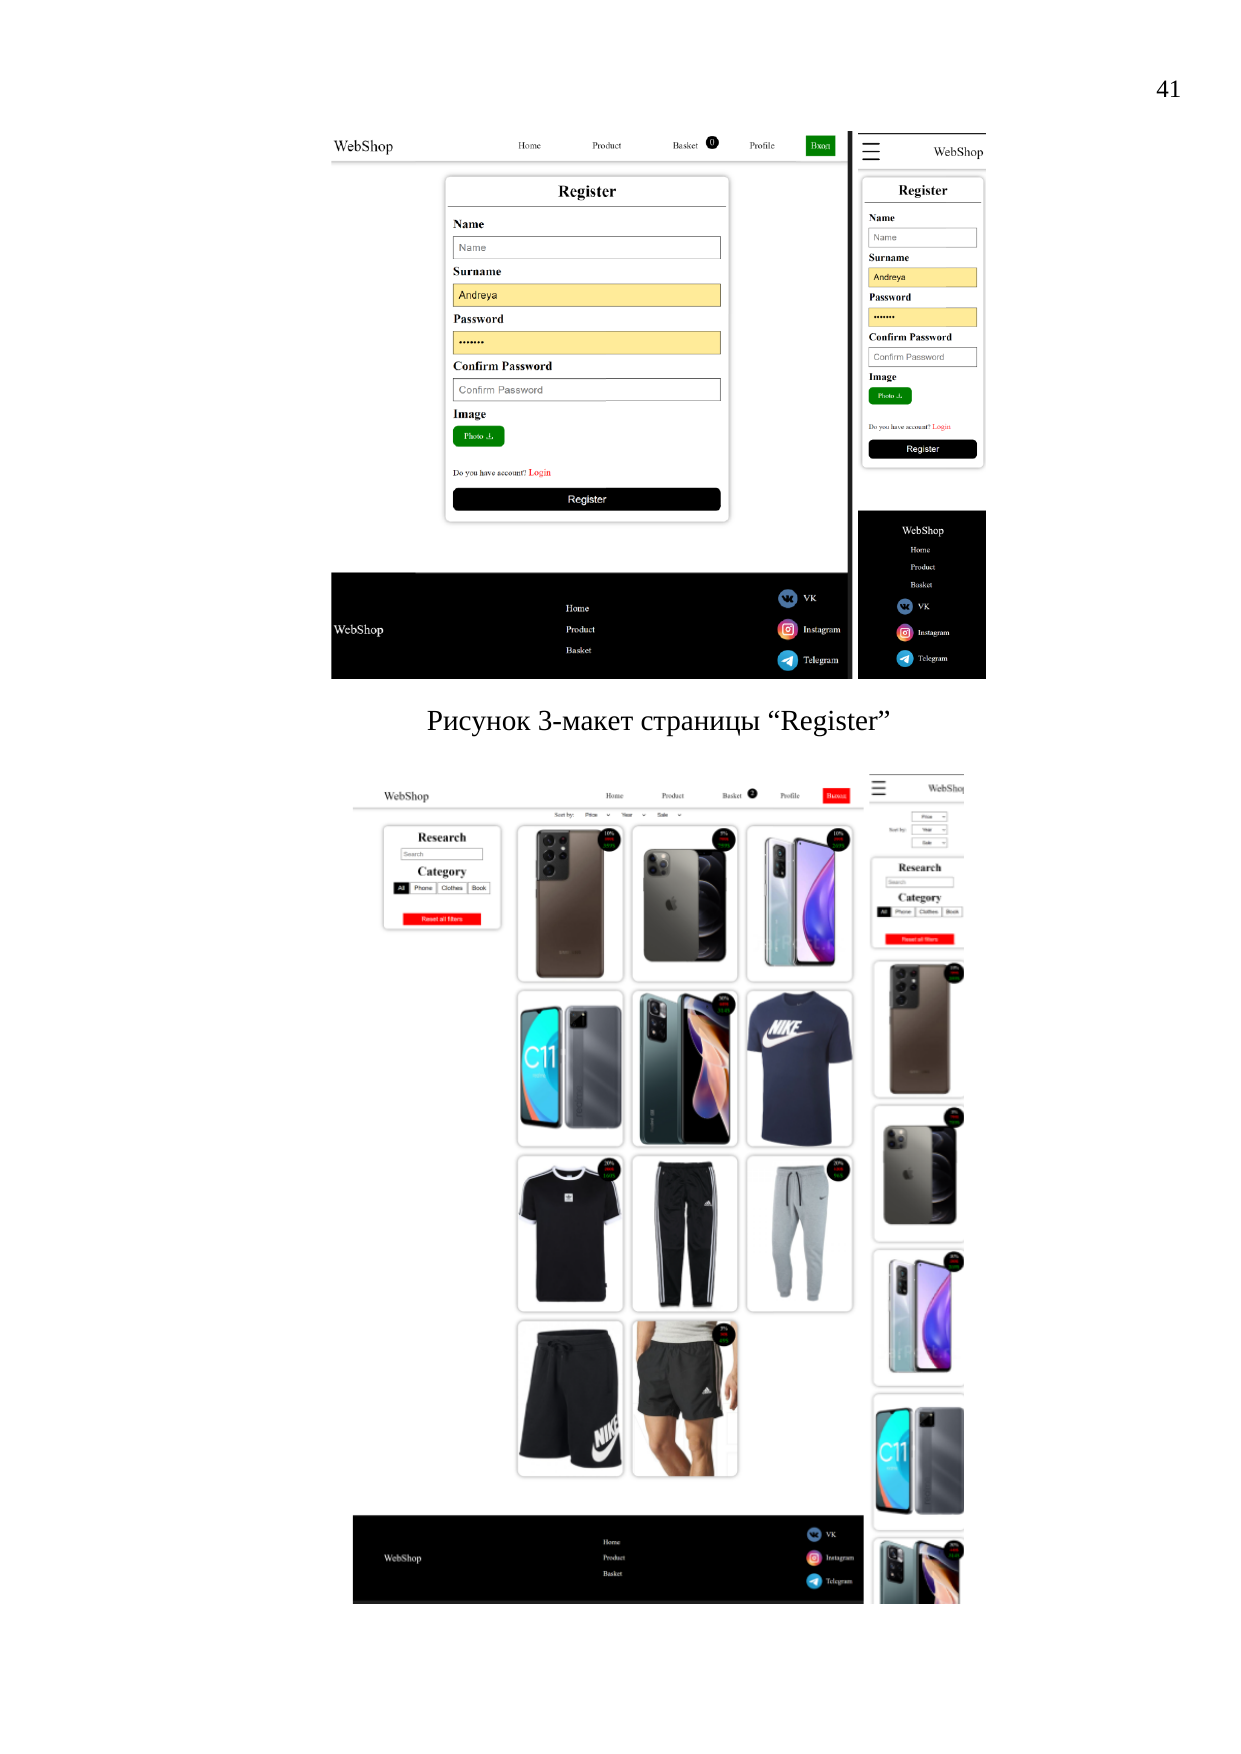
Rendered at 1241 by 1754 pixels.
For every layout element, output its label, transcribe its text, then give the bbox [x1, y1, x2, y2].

picture [331, 131, 853, 679]
text Рисунок 3-макет страницы “Register” [62, 703, 1181, 737]
picture [858, 133, 986, 679]
picture [869, 774, 964, 1604]
picture [352, 787, 864, 1604]
